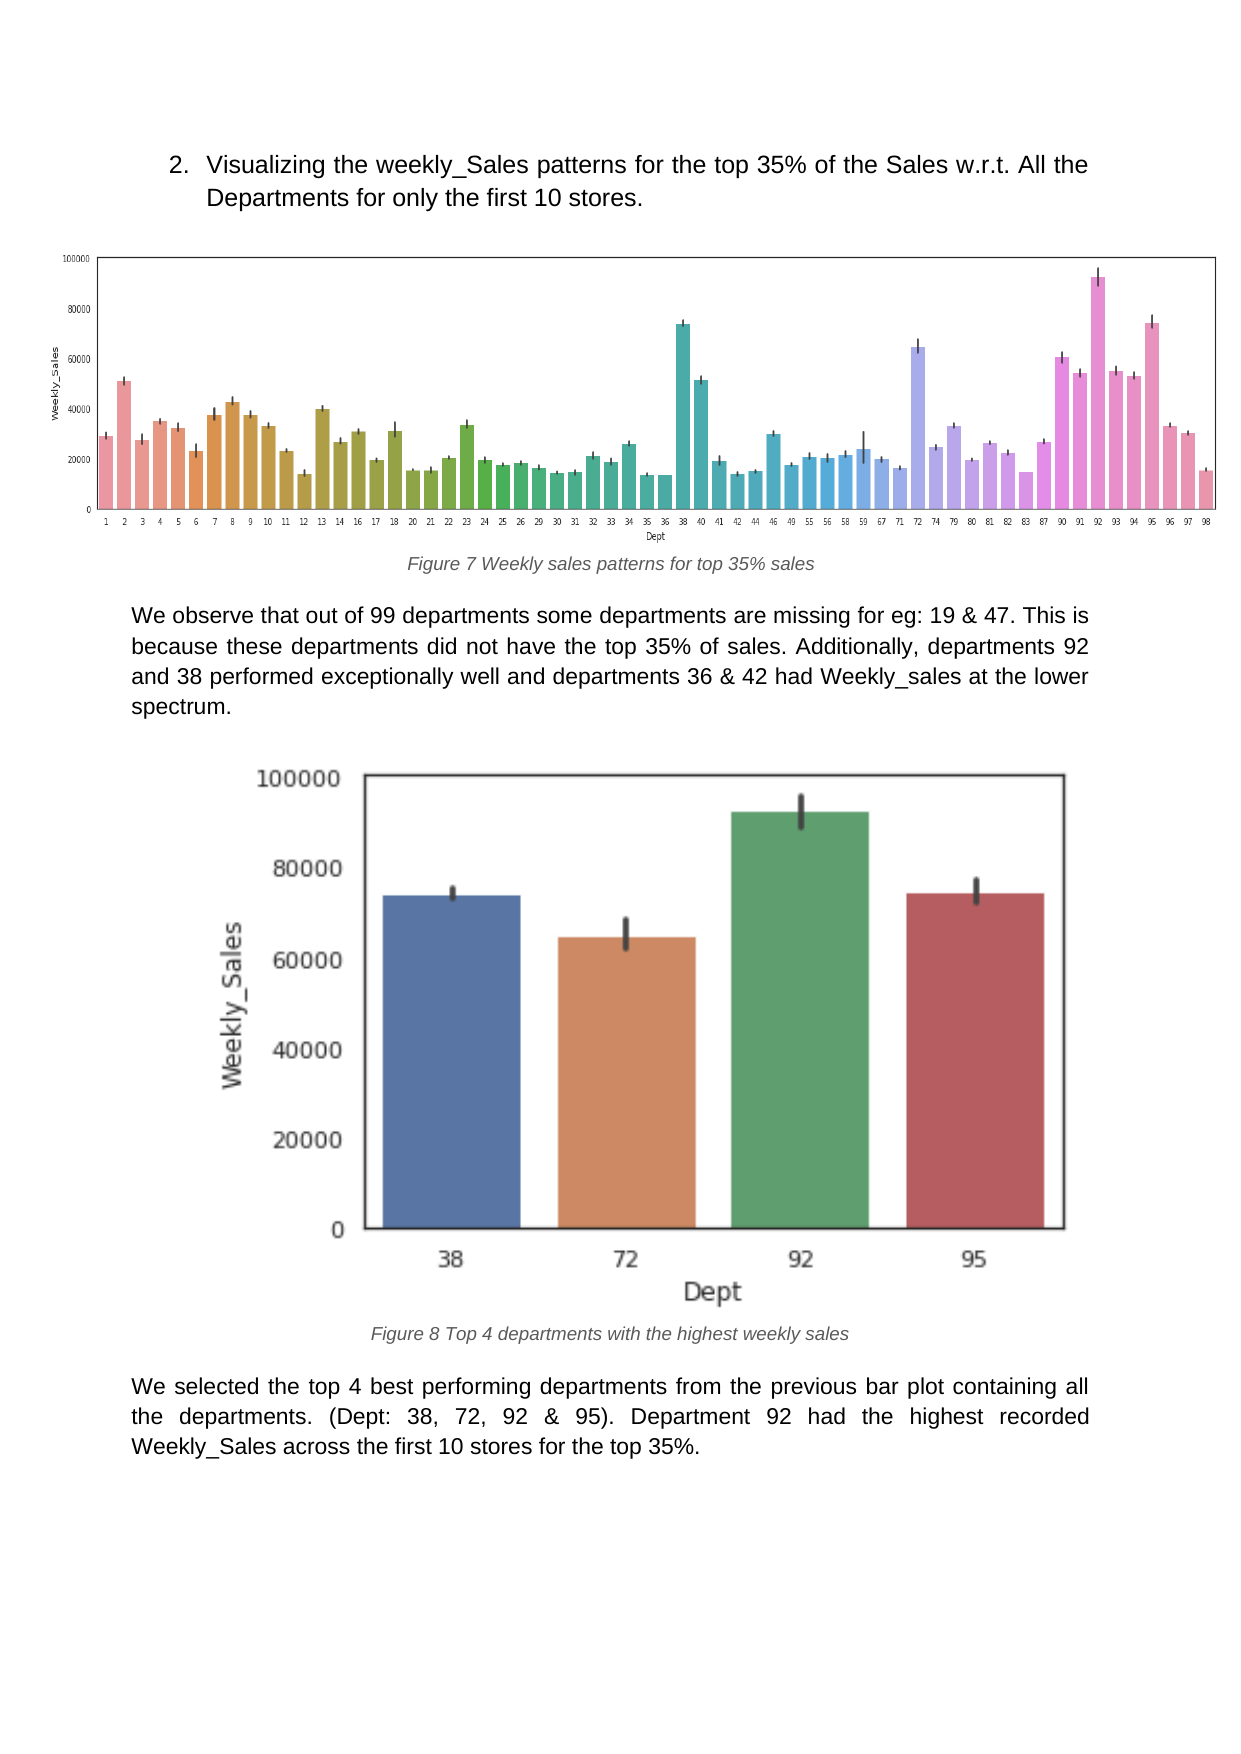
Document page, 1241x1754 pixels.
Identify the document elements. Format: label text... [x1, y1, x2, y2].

picture [46, 249, 1219, 549]
picture [206, 756, 1076, 1320]
text We selected the top 4 best performing departments from the previous bar plot containing all the departments. (Dept: 38, 72, 92 & 95). Department 92 had the highest recorded Weekly_Sales across the first 10 stores for the top 35%. [131, 1373, 1090, 1459]
text We observe that out of 99 departments some departments are missing for eg: 19 & 47. This is because these departments did not have the top 35% of sales. Additionally, departments 92 and 38 performed exceptionally well and departments 36 & 42 had Weekly_sales at the lower spectrum. [131, 602, 1090, 719]
list Visualizing the weekly_Sales patterns for the top 35% of the Sales w.r.t. All the Departments for only the first 10 stores. [169, 150, 1090, 212]
text Figure 8 Top 4 departments with the highest weekly sales [131, 1323, 1090, 1345]
text Figure 7 Weekly sales patterns for top 35% sales [131, 553, 1090, 574]
